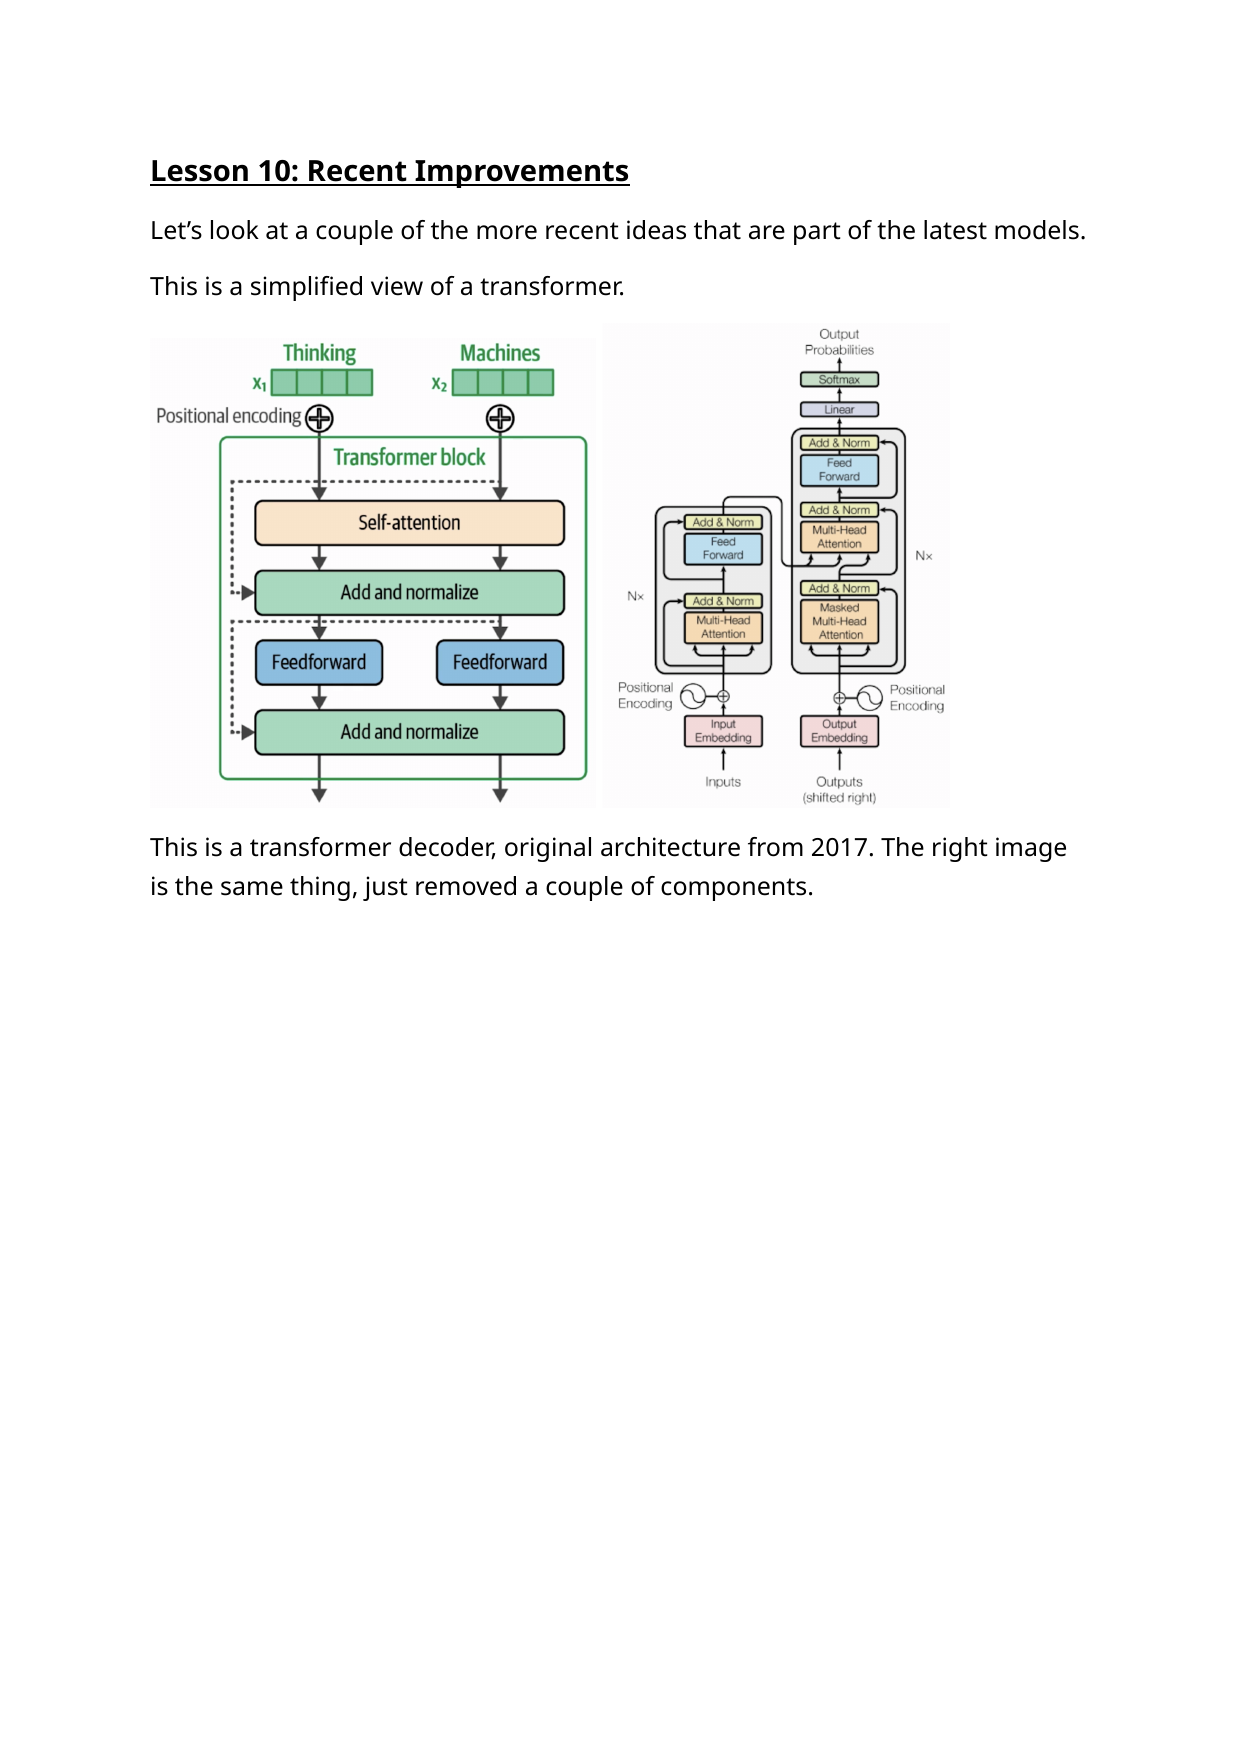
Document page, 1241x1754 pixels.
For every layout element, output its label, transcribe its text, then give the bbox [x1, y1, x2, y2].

text This is a transformer decoder, original architecture from 2017. The right image is the same thing, just removed a couple of components. [150, 830, 1090, 903]
picture [602, 323, 951, 808]
picture [150, 338, 596, 808]
text Lesson 10: Recent Improvements [150, 150, 1090, 190]
text This is a simplified view of a transformer. [150, 268, 1090, 302]
text Let’s look at a couple of the more recent ideas that are part of the latest models. [150, 212, 1090, 246]
